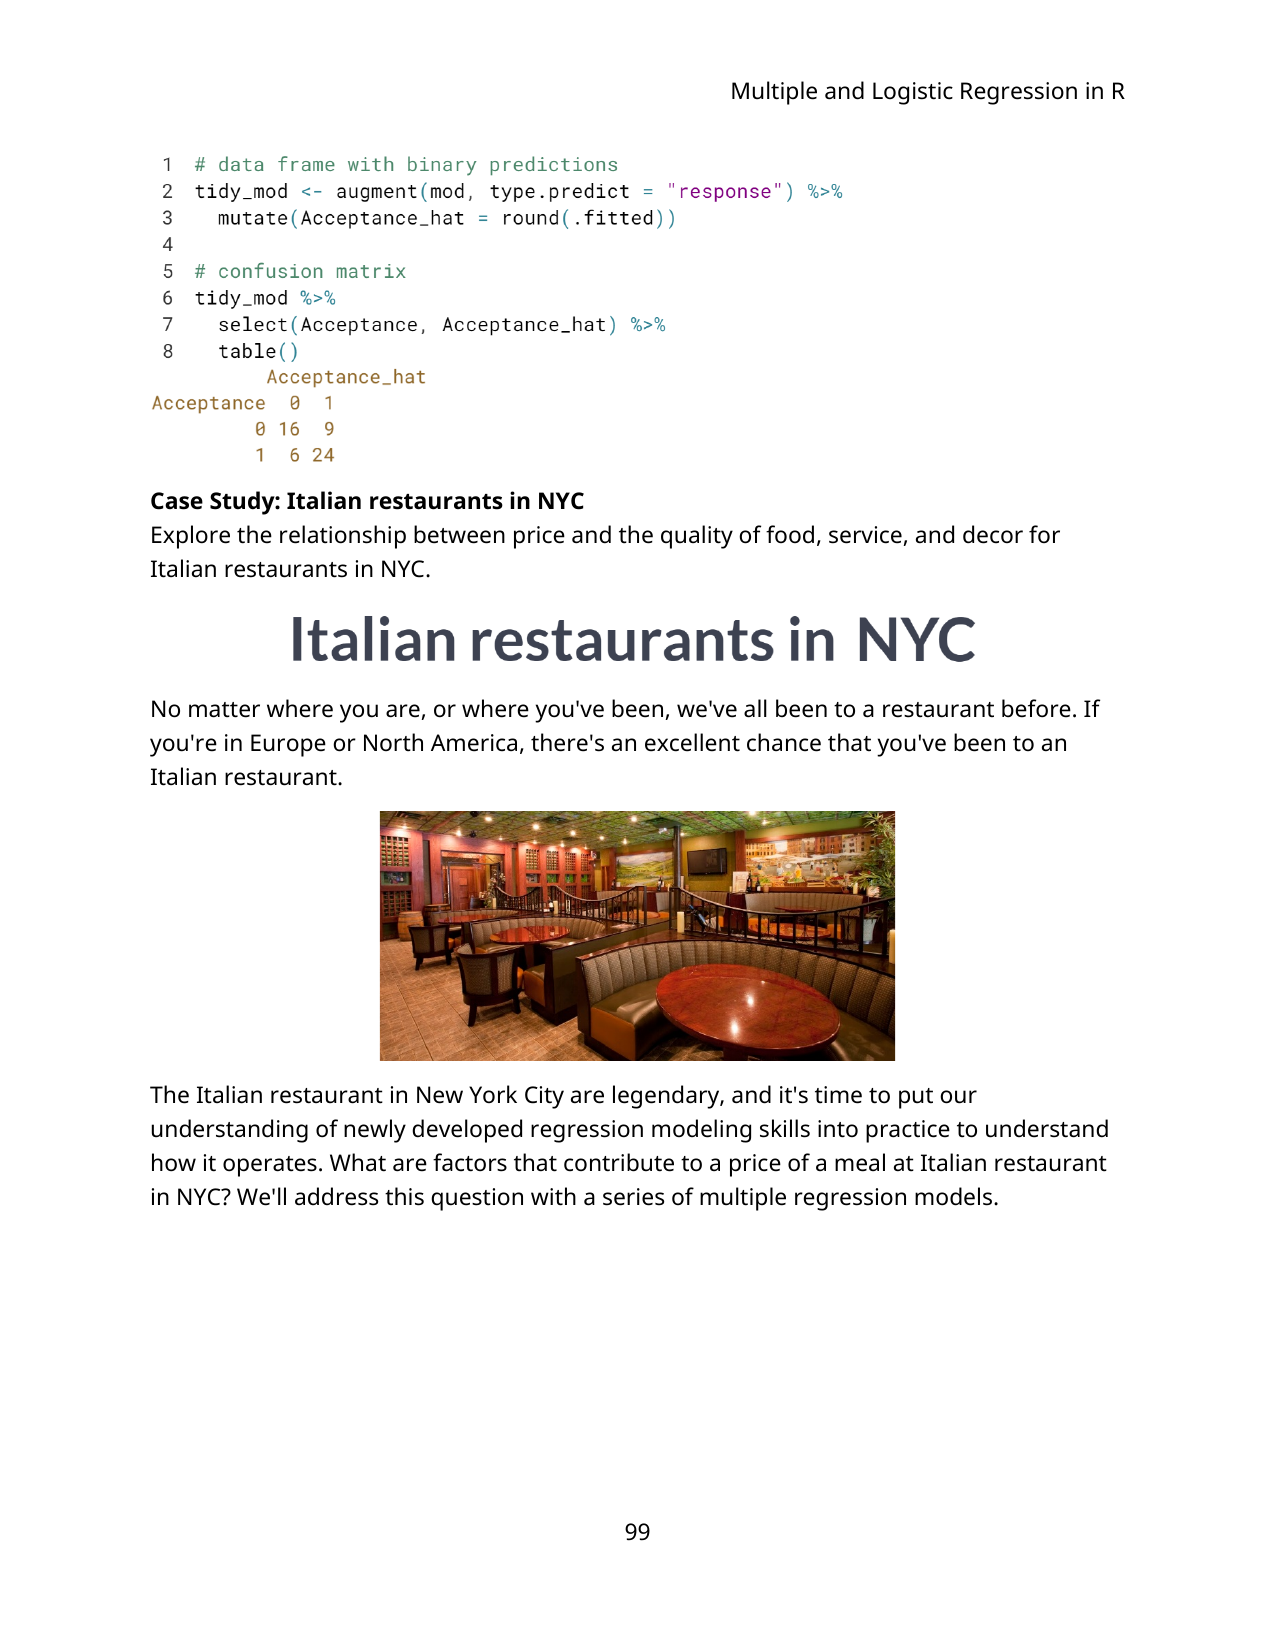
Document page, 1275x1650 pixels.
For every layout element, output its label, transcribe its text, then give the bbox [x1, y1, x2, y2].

text Case Study: Italian restaurants in NYC Explore the relationship between price and the quality of food, service, and decor for Italian restaurants in NYC. [150, 485, 1125, 584]
picture [150, 367, 434, 467]
text No matter where you are, or where you've been, we've all been to a restaurant before. If you're in Europe or North America, there's an excellent chance that you've been to an Italian restaurant. [150, 693, 1125, 792]
picture [379, 811, 896, 1061]
picture [285, 603, 990, 675]
picture [150, 150, 858, 366]
text The Italian restaurant in New York City are legendary, and it's time to put our understanding of newly developed regression modeling skills into practice to understand how it operates. What are factors that contribute to a price of a meal at Italian restaurant in NYC? We'll address this question with a series of multiple regression models. [150, 1079, 1125, 1212]
